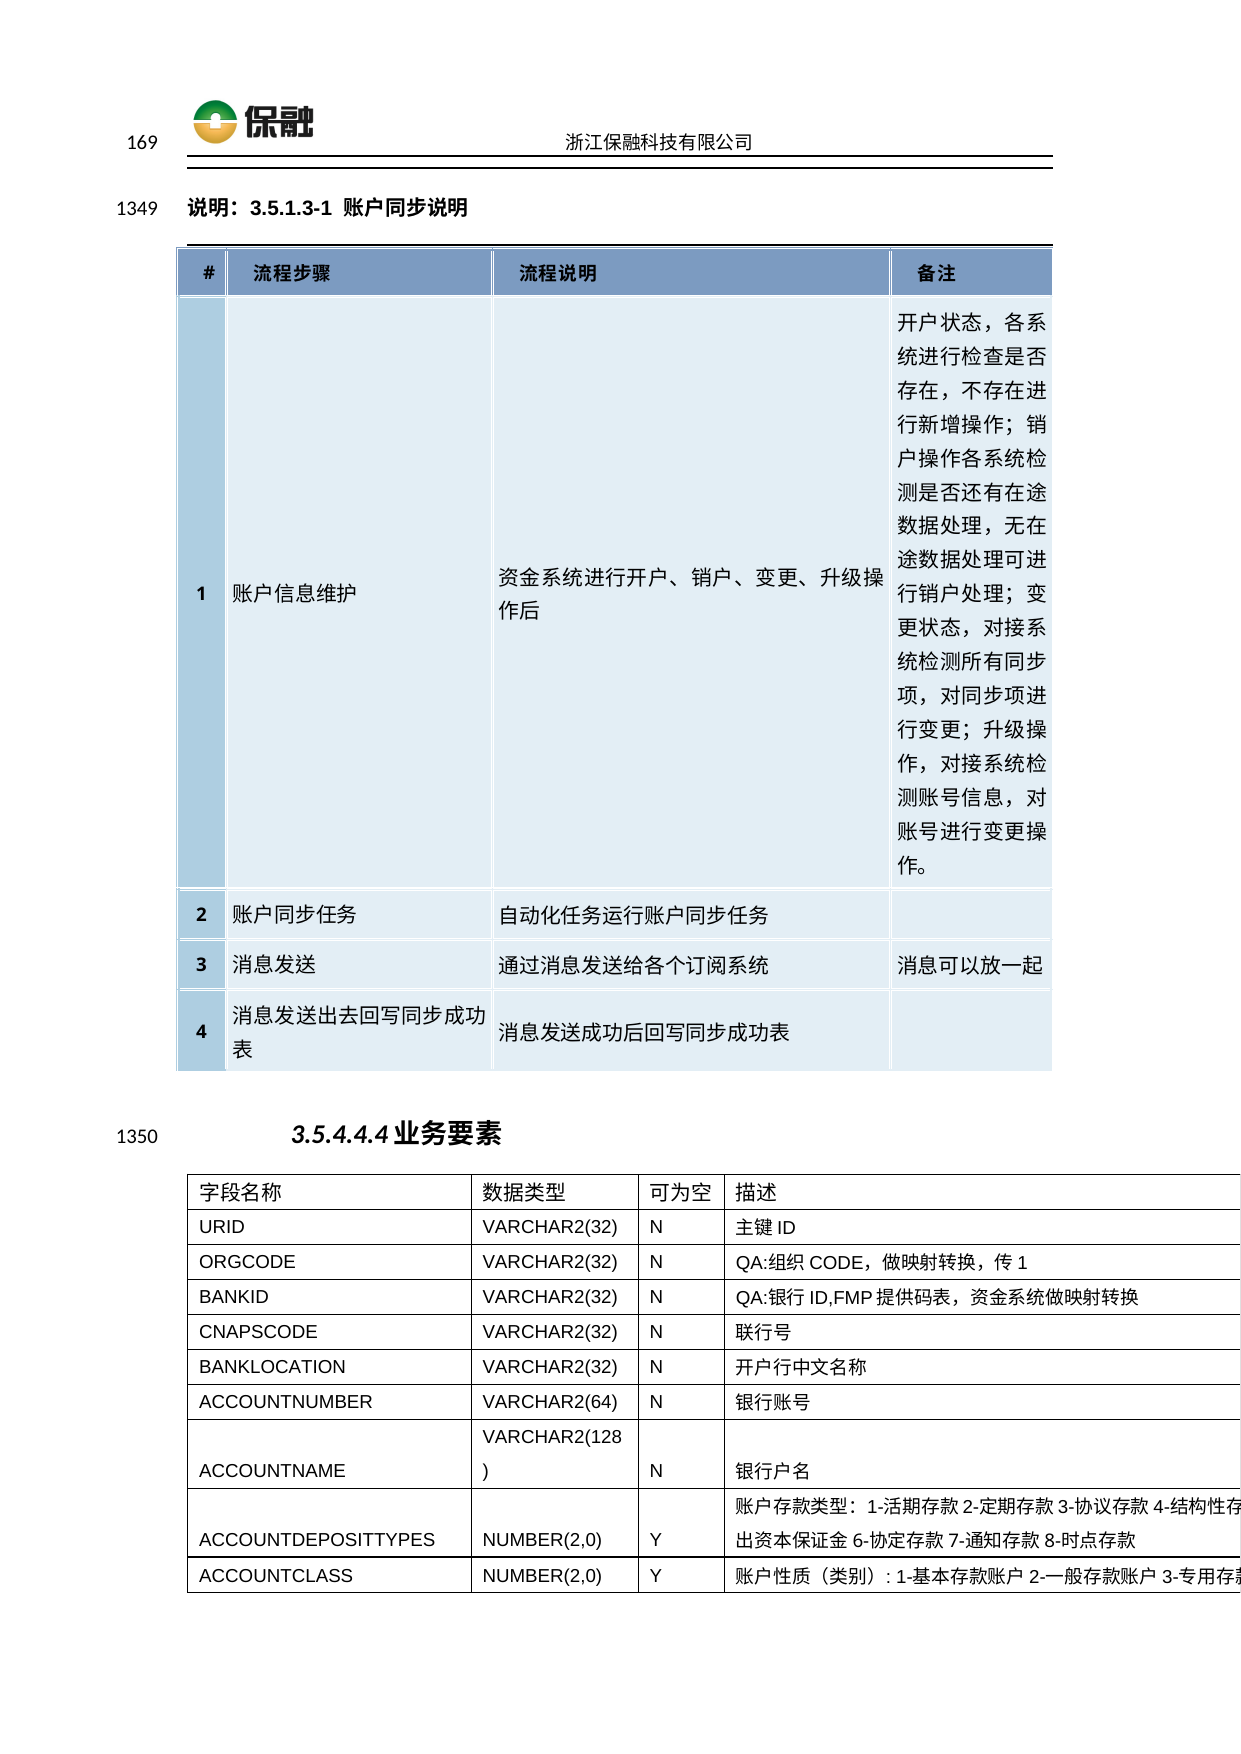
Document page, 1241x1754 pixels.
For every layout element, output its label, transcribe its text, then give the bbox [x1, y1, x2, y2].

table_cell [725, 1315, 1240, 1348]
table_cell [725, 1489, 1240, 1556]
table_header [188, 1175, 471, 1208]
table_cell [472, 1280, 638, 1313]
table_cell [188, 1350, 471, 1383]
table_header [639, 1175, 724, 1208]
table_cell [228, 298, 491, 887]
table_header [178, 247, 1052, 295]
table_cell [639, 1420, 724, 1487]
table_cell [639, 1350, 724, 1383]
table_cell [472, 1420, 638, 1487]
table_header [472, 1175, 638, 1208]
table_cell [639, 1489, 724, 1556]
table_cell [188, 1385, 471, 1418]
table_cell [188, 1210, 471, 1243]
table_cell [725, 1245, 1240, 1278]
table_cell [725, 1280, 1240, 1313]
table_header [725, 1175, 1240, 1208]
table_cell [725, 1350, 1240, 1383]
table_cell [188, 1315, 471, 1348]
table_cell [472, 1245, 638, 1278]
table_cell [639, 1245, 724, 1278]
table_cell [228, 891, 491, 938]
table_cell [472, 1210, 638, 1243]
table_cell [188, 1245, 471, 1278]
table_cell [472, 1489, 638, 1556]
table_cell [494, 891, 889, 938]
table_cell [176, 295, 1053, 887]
picture [187, 88, 321, 150]
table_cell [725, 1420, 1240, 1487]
text 说明：3.5.1.3-1 账户同步说明 [187, 169, 1053, 244]
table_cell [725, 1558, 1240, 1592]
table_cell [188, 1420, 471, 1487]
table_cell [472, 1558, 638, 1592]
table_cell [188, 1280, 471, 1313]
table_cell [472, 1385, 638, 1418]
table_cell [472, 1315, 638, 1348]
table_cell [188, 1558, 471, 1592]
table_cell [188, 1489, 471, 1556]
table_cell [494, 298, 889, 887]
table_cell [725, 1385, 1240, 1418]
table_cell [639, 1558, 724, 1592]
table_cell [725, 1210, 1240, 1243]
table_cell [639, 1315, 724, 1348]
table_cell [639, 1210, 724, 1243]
subtitle 3.5.4.4.4业务要素 [290, 1099, 1053, 1167]
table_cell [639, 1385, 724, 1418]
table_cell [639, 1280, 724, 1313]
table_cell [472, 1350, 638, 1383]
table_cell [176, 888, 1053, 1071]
